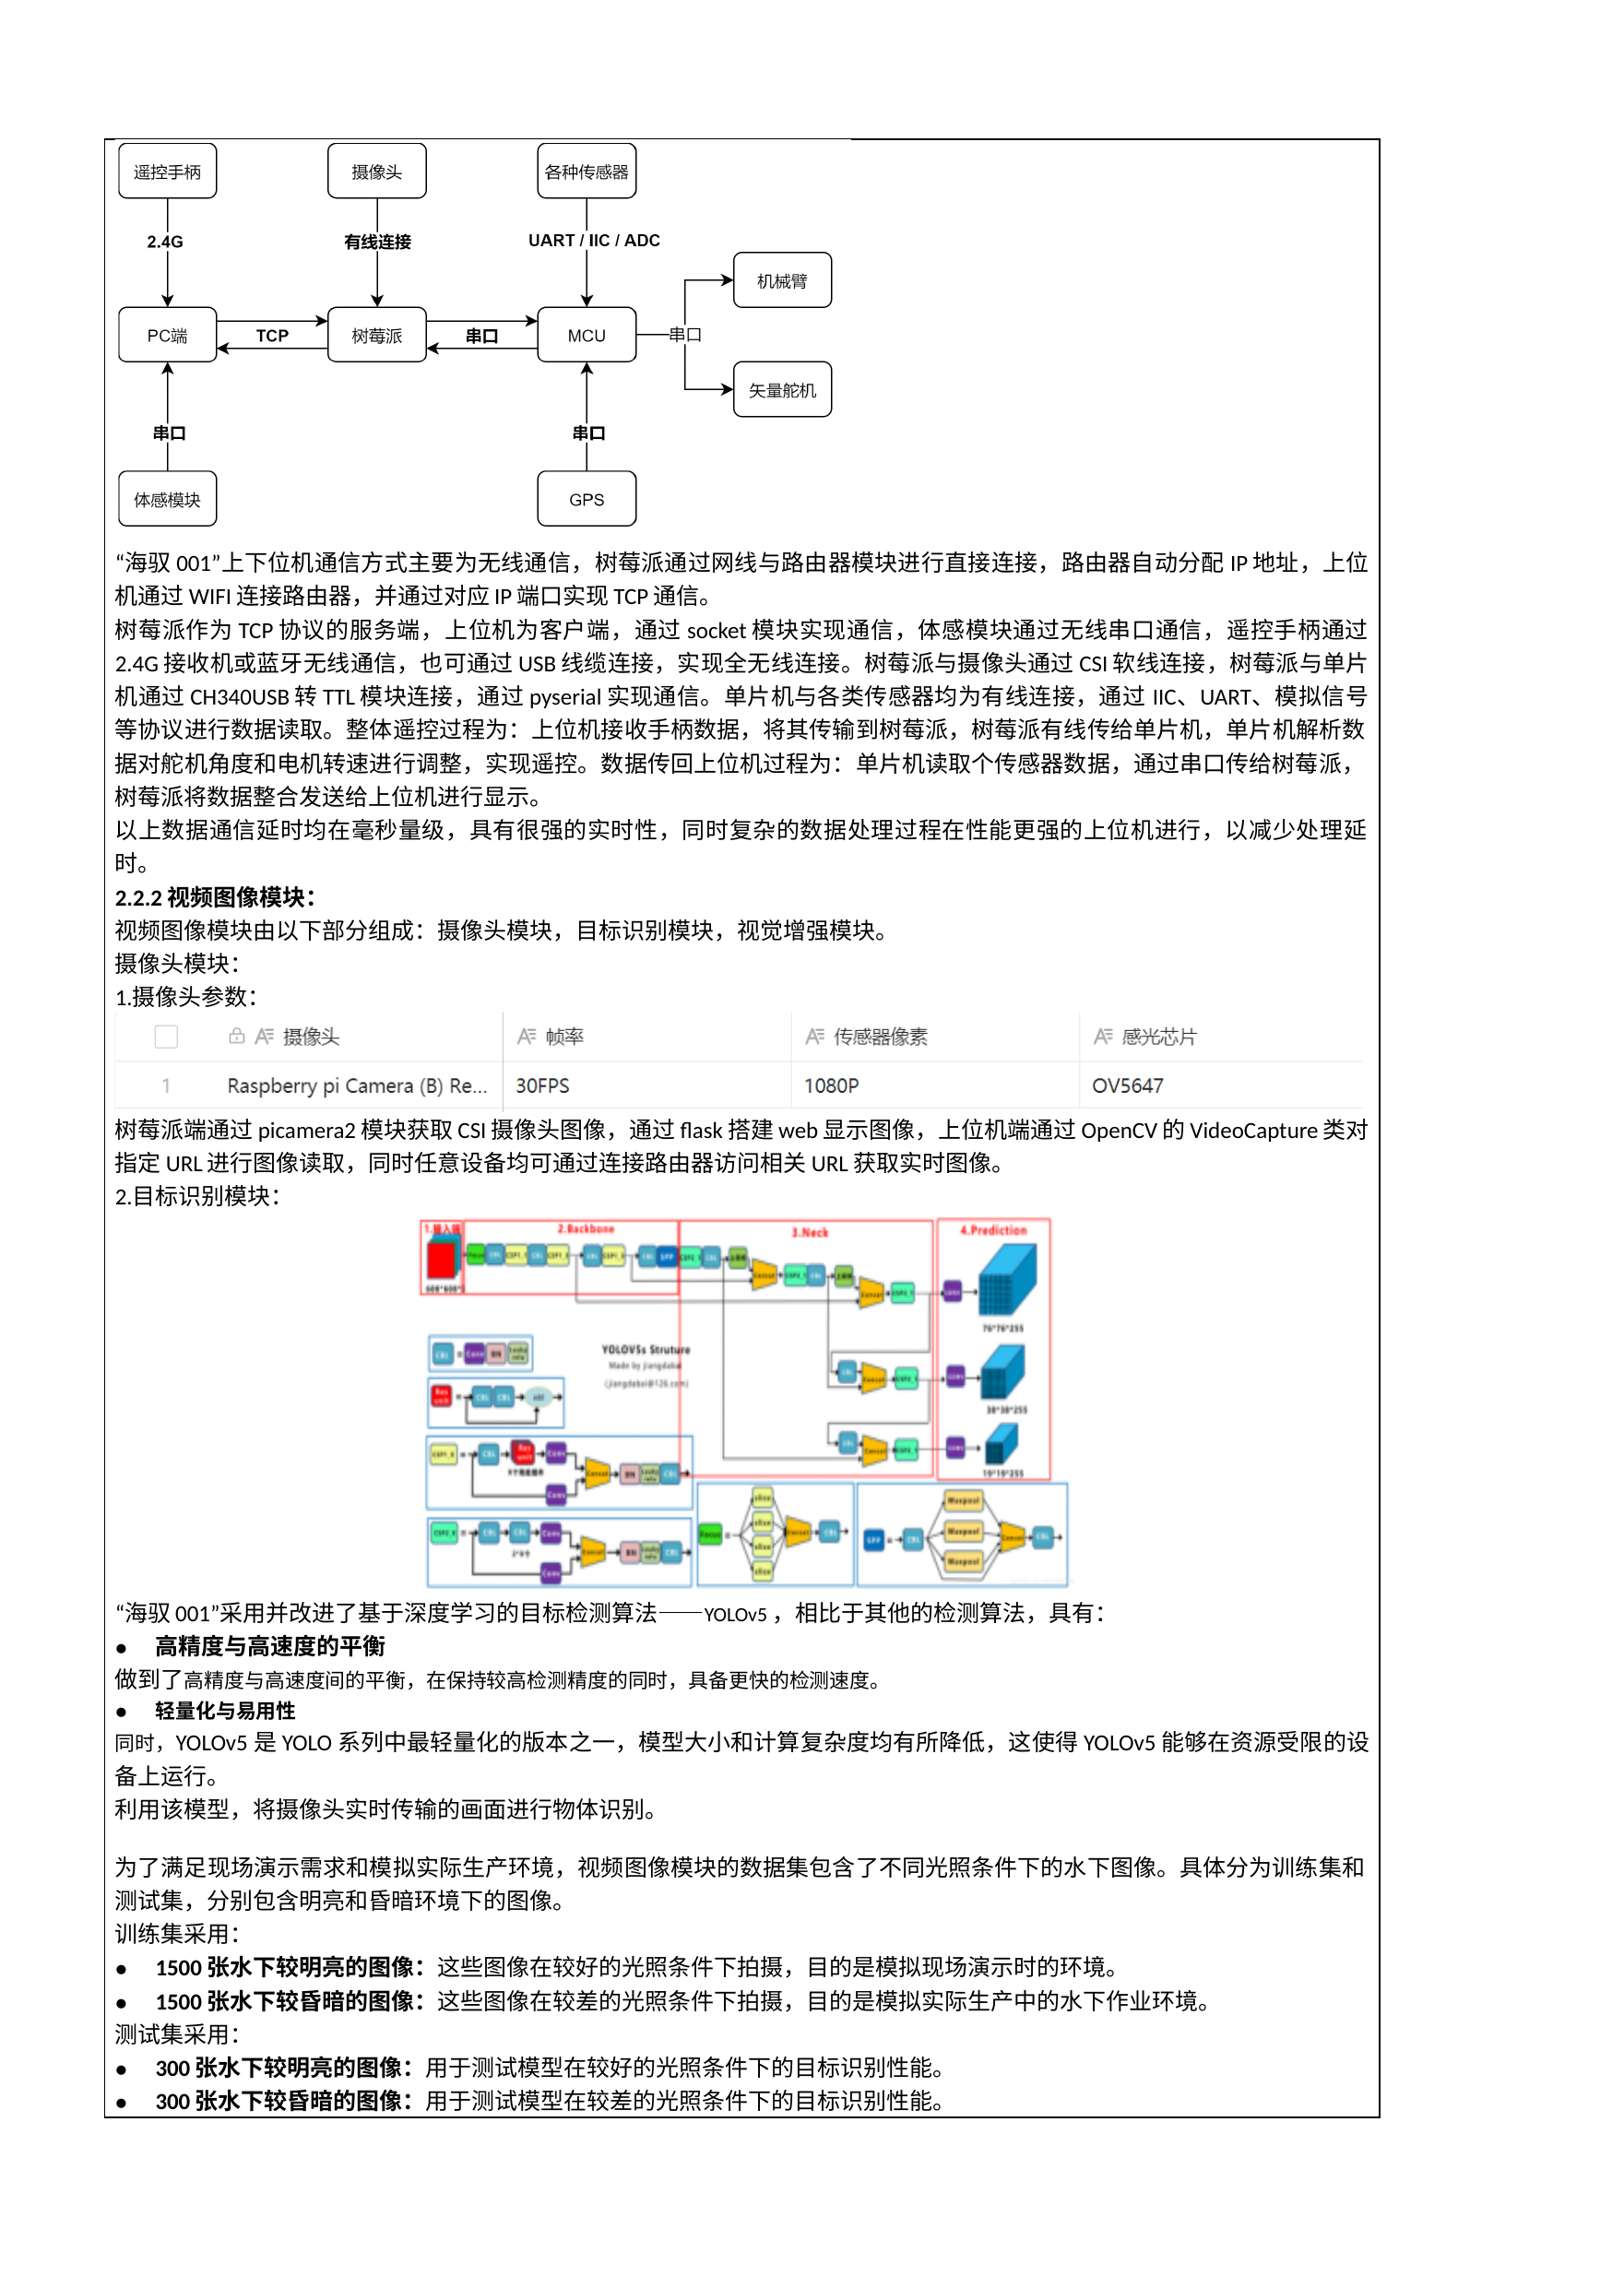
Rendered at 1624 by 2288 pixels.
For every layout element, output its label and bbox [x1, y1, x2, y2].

table_header [105, 140, 1379, 2116]
picture [114, 139, 851, 545]
picture [114, 1013, 1369, 1112]
picture [409, 1212, 1075, 1595]
